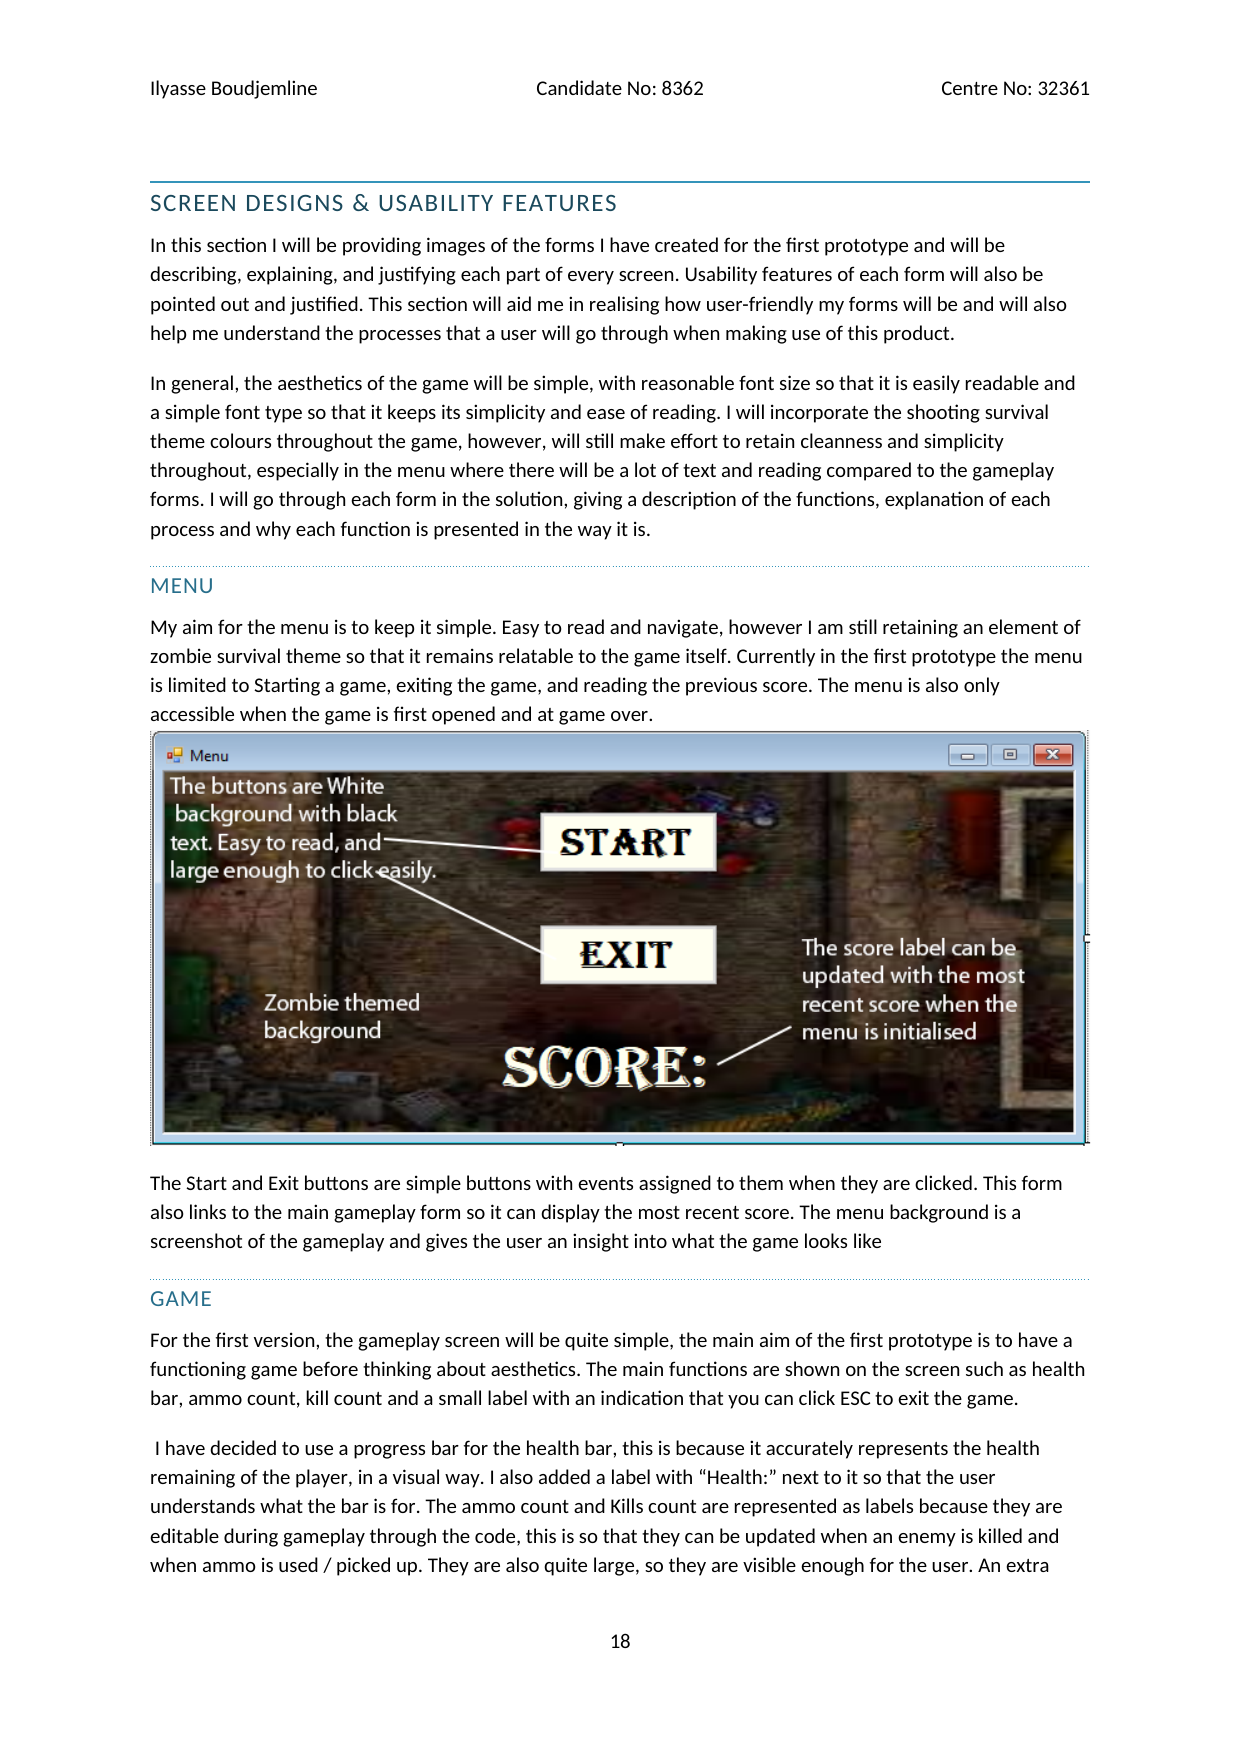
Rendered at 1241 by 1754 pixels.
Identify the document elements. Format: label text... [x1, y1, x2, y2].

text The Start and Exit buttons are simple buttons with events assigned to them when they are clicked. This form also links to the main gameplay form so it can display the most recent score. The menu background is a screenshot of the gameplay and gives the user an insight into what the game looks like [150, 1170, 1090, 1254]
text In general, the aesthetics of the game will be simple, with reasonable font size so that it is easily readable and a simple font type so that it keeps its simplicity and ease of reading. I will incorporate the shooting survival theme colours throughout the game, however, will still make effort to retain cleanness and simplicity throughout, especially in the menu where there will be a lot of text and reading compared to the gameplay forms. I will go through each form in the solution, giving a description of the functions, explanation of each process and why each function is presented in the way it is. [150, 370, 1090, 541]
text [150, 1435, 1090, 1577]
text In this section I will be providing images of the forms I have created for the first prototype and will be describing, explaining, and justifying each part of every screen. Usability features of each form will also be pointed out and justified. This section will aid me in realising how user-friendly my forms will be and will also help me understand the processes that a user will go through when making use of this product. [150, 232, 1090, 345]
picture [150, 730, 1091, 1146]
text For the first version, the gameplay screen will be quite simple, the main aim of the first prototype is to have a functioning game before thinking about aesthetics. The main functions are shown on the screen such as health bar, ammo count, kill count and a small label with an indication that you can click ESC to exit the game. [150, 1327, 1090, 1411]
subtitle Screen Designs & Usability Features [150, 183, 1090, 217]
subtitle Game [150, 1279, 1090, 1312]
text My aim for the menu is to keep it simple. Easy to read and navigate, however I am still retaining an element of zombie survival theme so that it remains relatable to the game itself. Currently in the first prototype the menu is limited to Starting a game, exiting the game, and reading the previous score. The menu is also only accessible when the game is first opened and at game over. [150, 614, 1090, 730]
subtitle Menu [150, 566, 1090, 599]
